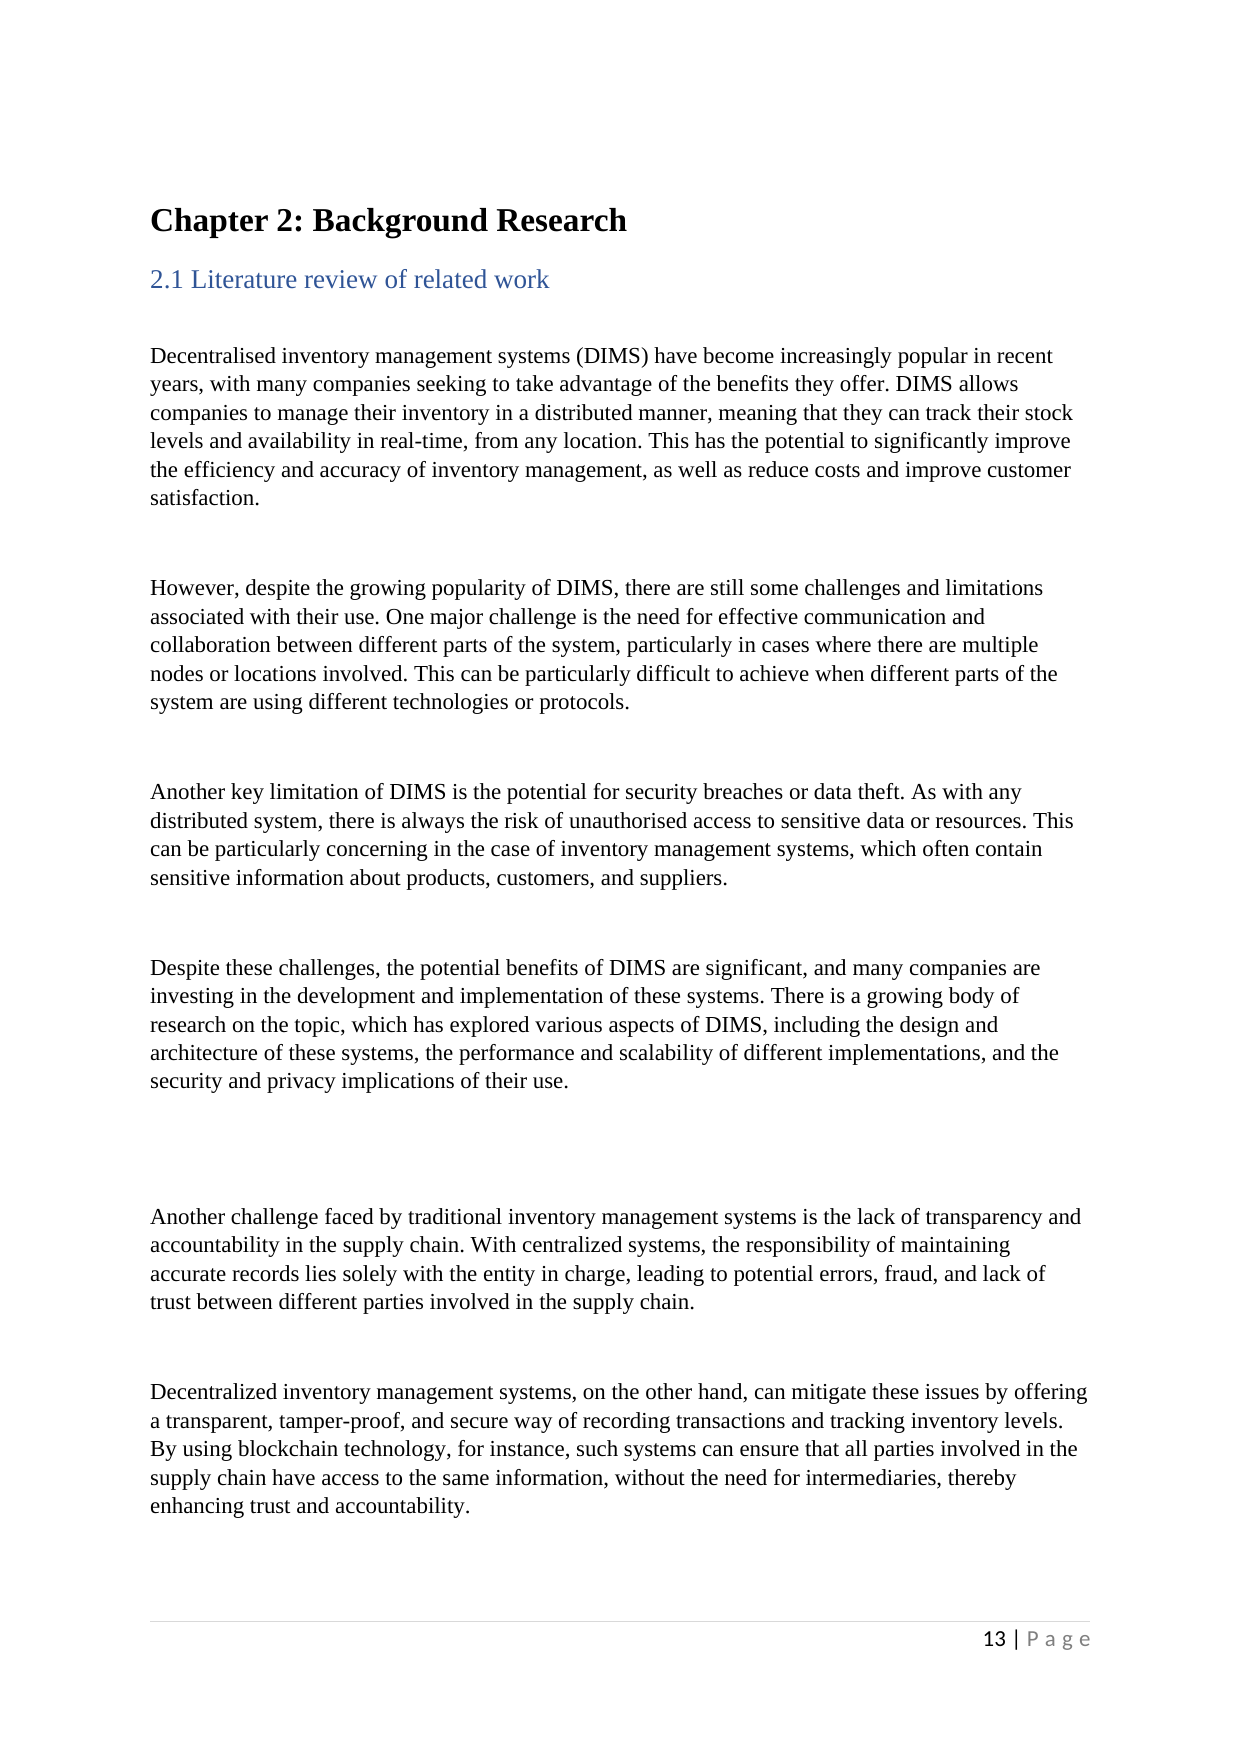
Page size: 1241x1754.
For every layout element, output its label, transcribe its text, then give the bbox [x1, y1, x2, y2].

text Another challenge faced by traditional inventory management systems is the lack of transparency and accountability in the supply chain. With centralized systems, the responsibility of maintaining accurate records lies solely with the entity in charge, leading to potential errors, fraud, and lack of trust between different parties involved in the supply chain. [150, 1203, 1090, 1314]
subtitle Background Research [150, 200, 1090, 238]
subtitle Literature review of related work [150, 263, 1090, 294]
text Another key limitation of DIMS is the potential for security breaches or data theft. As with any distributed system, there is always the risk of unauthorised access to sensitive data or resources. This can be particularly concerning in the case of inventory management systems, which often contain sensitive information about products, customers, and suppliers. [150, 778, 1090, 890]
text Decentralized inventory management systems, on the other hand, can mitigate these issues by offering a transparent, tamper-proof, and secure way of recording transactions and tracking inventory levels. By using blockchain technology, for instance, such systems can ensure that all parties involved in the supply chain have access to the same information, without the need for intermediaries, thereby enhancing trust and accountability. [150, 1378, 1090, 1518]
text Decentralised inventory management systems (DIMS) have become increasingly popular in recent years, with many companies seeking to take advantage of the benefits they offer. DIMS allows companies to manage their inventory in a distributed manner, meaning that they can track their stock levels and availability in real-time, from any location. This has the potential to significantly improve the efficiency and accuracy of inventory management, as well as reduce costs and improve customer satisfaction. [150, 342, 1090, 511]
text Despite these challenges, the potential benefits of DIMS are significant, and many companies are investing in the development and implementation of these systems. There is a growing body of research on the topic, which has explored various aspects of DIMS, including the design and architecture of these systems, the performance and scalability of different implementations, and the security and privacy implications of their use. [150, 954, 1090, 1094]
text However, despite the growing popularity of DIMS, there are still some challenges and limitations associated with their use. One major challenge is the need for effective communication and collaboration between different parts of the system, particularly in cases where there are multiple nodes or locations involved. This can be particularly difficult to achieve when different parts of the system are using different technologies or protocols. [150, 574, 1090, 714]
